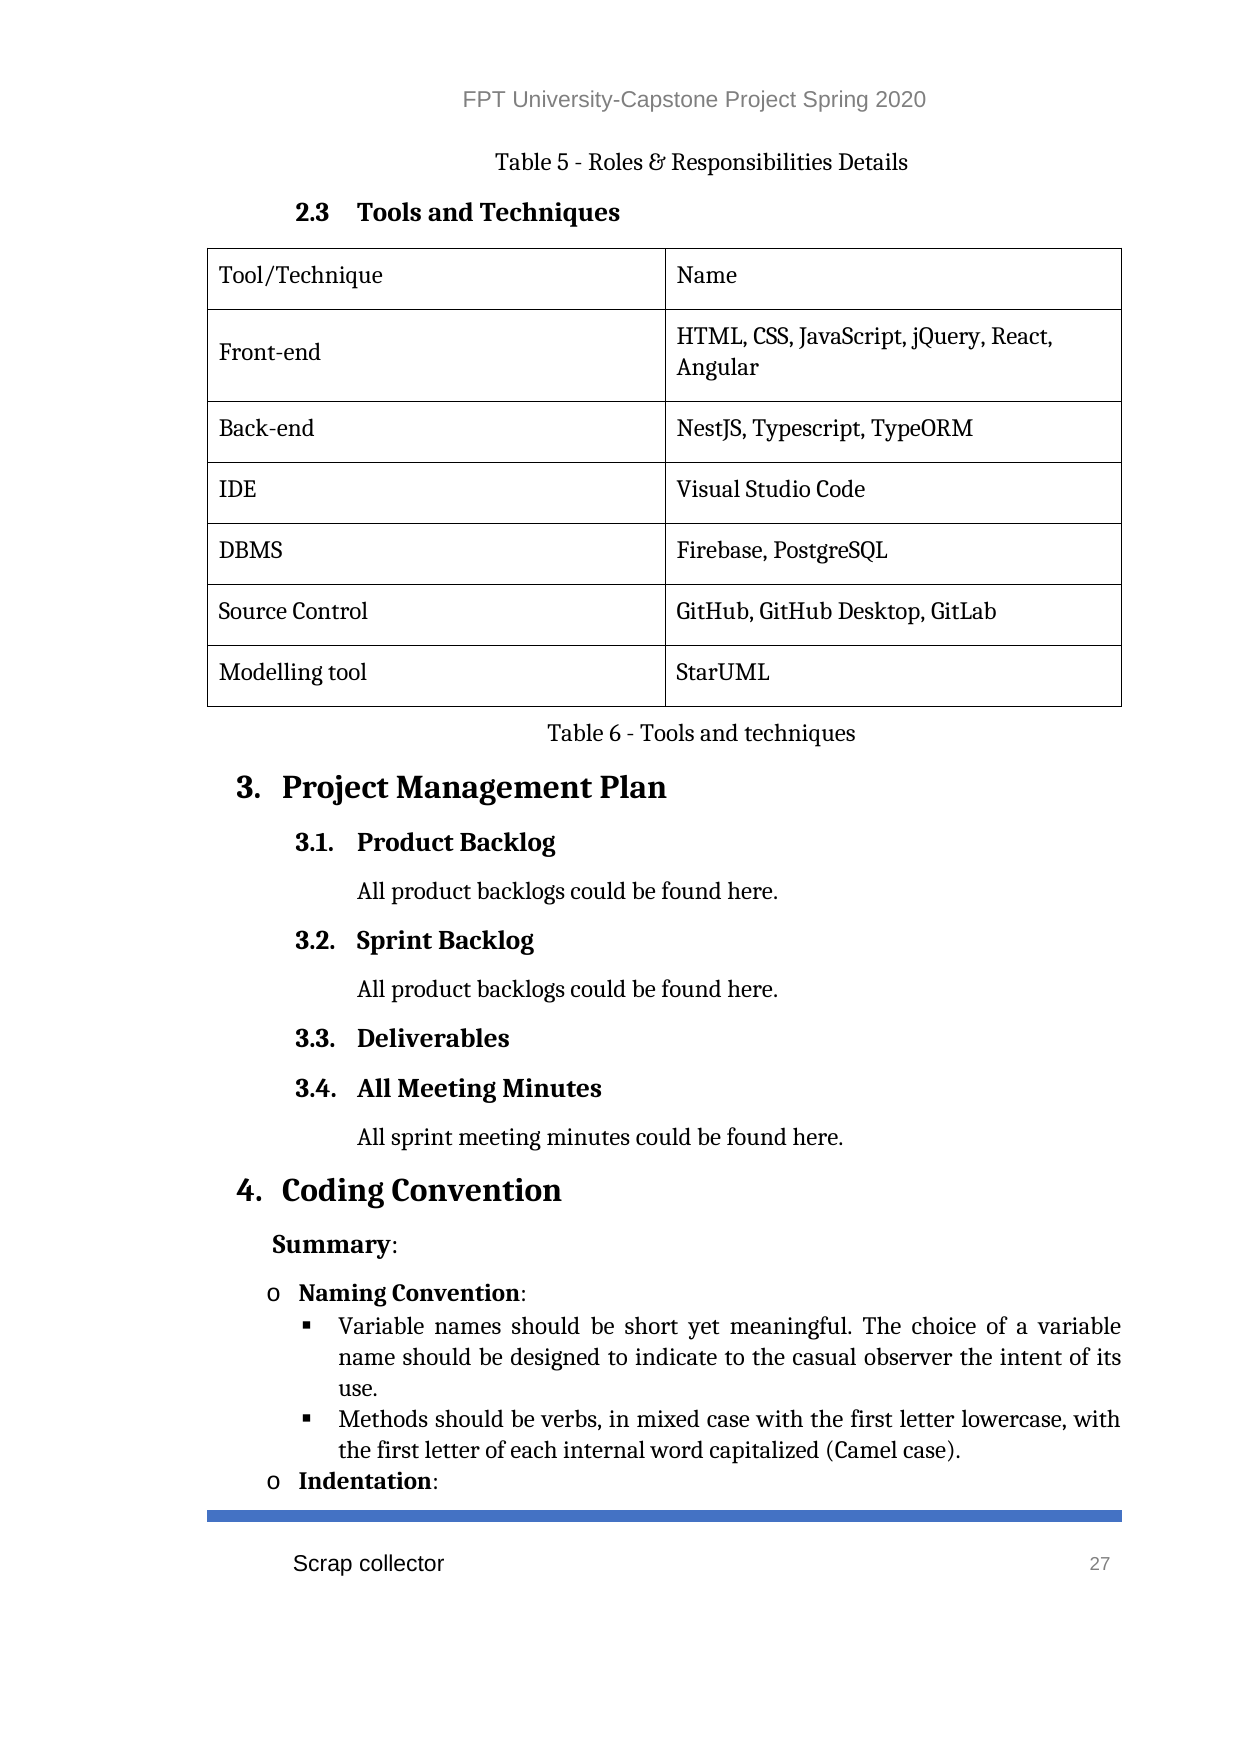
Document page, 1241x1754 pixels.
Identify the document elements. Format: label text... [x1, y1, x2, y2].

table_cell Front-end [208, 310, 665, 401]
table_cell DBMS [208, 524, 665, 584]
table_cell Back-end [208, 402, 665, 462]
table_cell GitHub, GitHub Desktop, GitLab [666, 585, 1121, 645]
text All sprint meeting minutes could be found here. [357, 1123, 1122, 1152]
table_cell Source Control [208, 585, 665, 645]
list Sprint Backlog [295, 925, 1122, 956]
list Product Backlog [295, 827, 1122, 858]
table_cell IDE [208, 463, 665, 523]
text All product backlogs could be found here. [357, 877, 1122, 906]
list All Meeting Minutes [295, 1073, 1122, 1104]
table_cell StarUML [666, 646, 1121, 706]
subtitle Coding Convention [236, 1171, 1122, 1209]
table_cell Visual Studio Code [666, 463, 1121, 523]
table_cell Firebase, PostgreSQL [666, 524, 1121, 584]
list Methods should be verbs, in mixed case with the first letter lowercase, with the first letter of each internal word capitalized (Camel case). [301, 1405, 1122, 1464]
subtitle Project Management Plan [236, 769, 1122, 807]
list Variable names should be short yet meaningful. The choice of a variable name should be designed to indicate to the casual observer the intent of its use. [301, 1312, 1122, 1402]
text Summary: [273, 1229, 1122, 1260]
table_header Name [666, 249, 1121, 308]
table_cell HTML, CSS, JavaScript, jQuery, React, Angular [666, 310, 1121, 401]
table_cell NestJS, Typescript, TypeORM [666, 402, 1121, 462]
list Indentation: [266, 1467, 1122, 1497]
table_header Tool/Technique [208, 249, 665, 308]
list Naming Convention: [266, 1279, 1122, 1309]
text All product backlogs could be found here. [357, 975, 1122, 1004]
table_cell Modelling tool [208, 646, 665, 706]
list Deliverables [295, 1023, 1122, 1054]
list Tools and Techniques [295, 197, 1122, 228]
